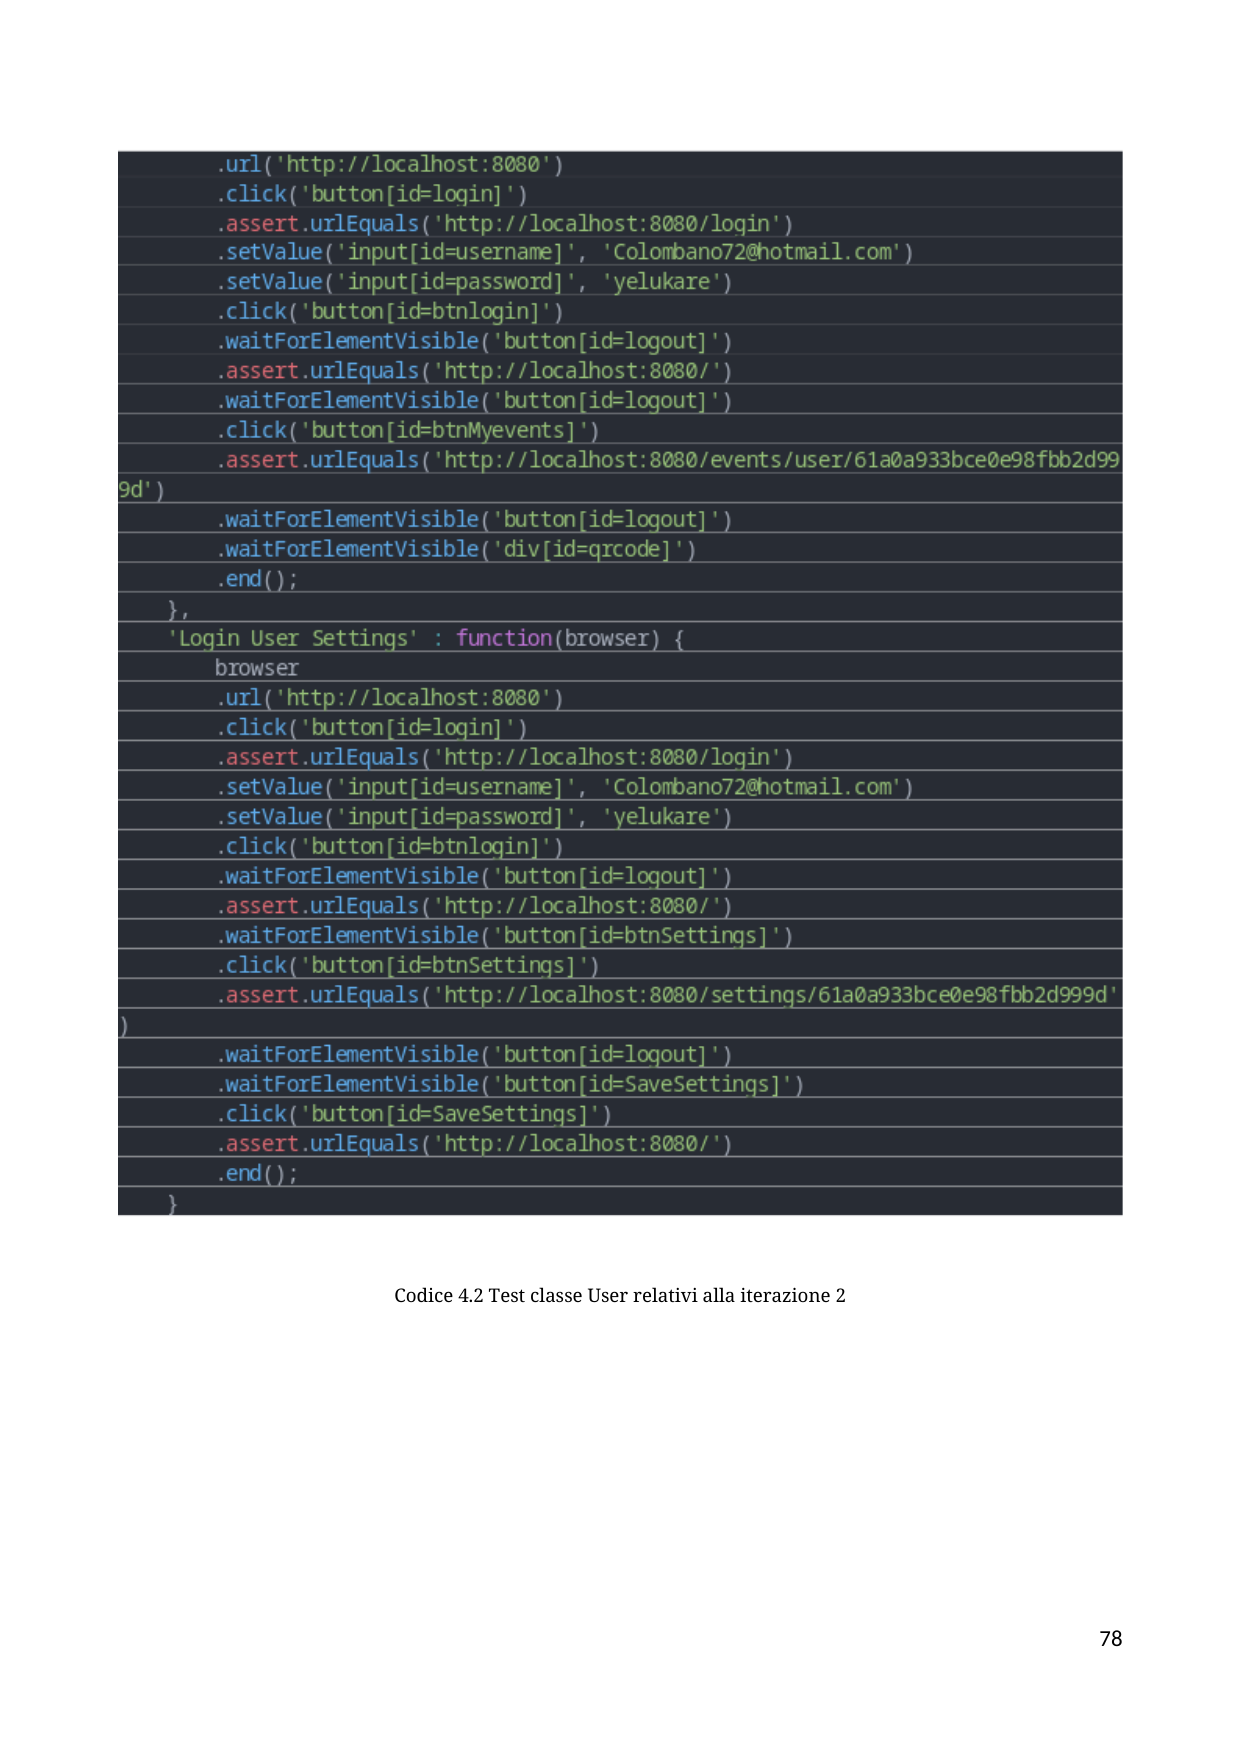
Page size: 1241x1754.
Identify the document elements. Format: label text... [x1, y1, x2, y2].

text Codice 4.2 Test classe User relativi alla iterazione 2 [118, 1282, 1122, 1308]
